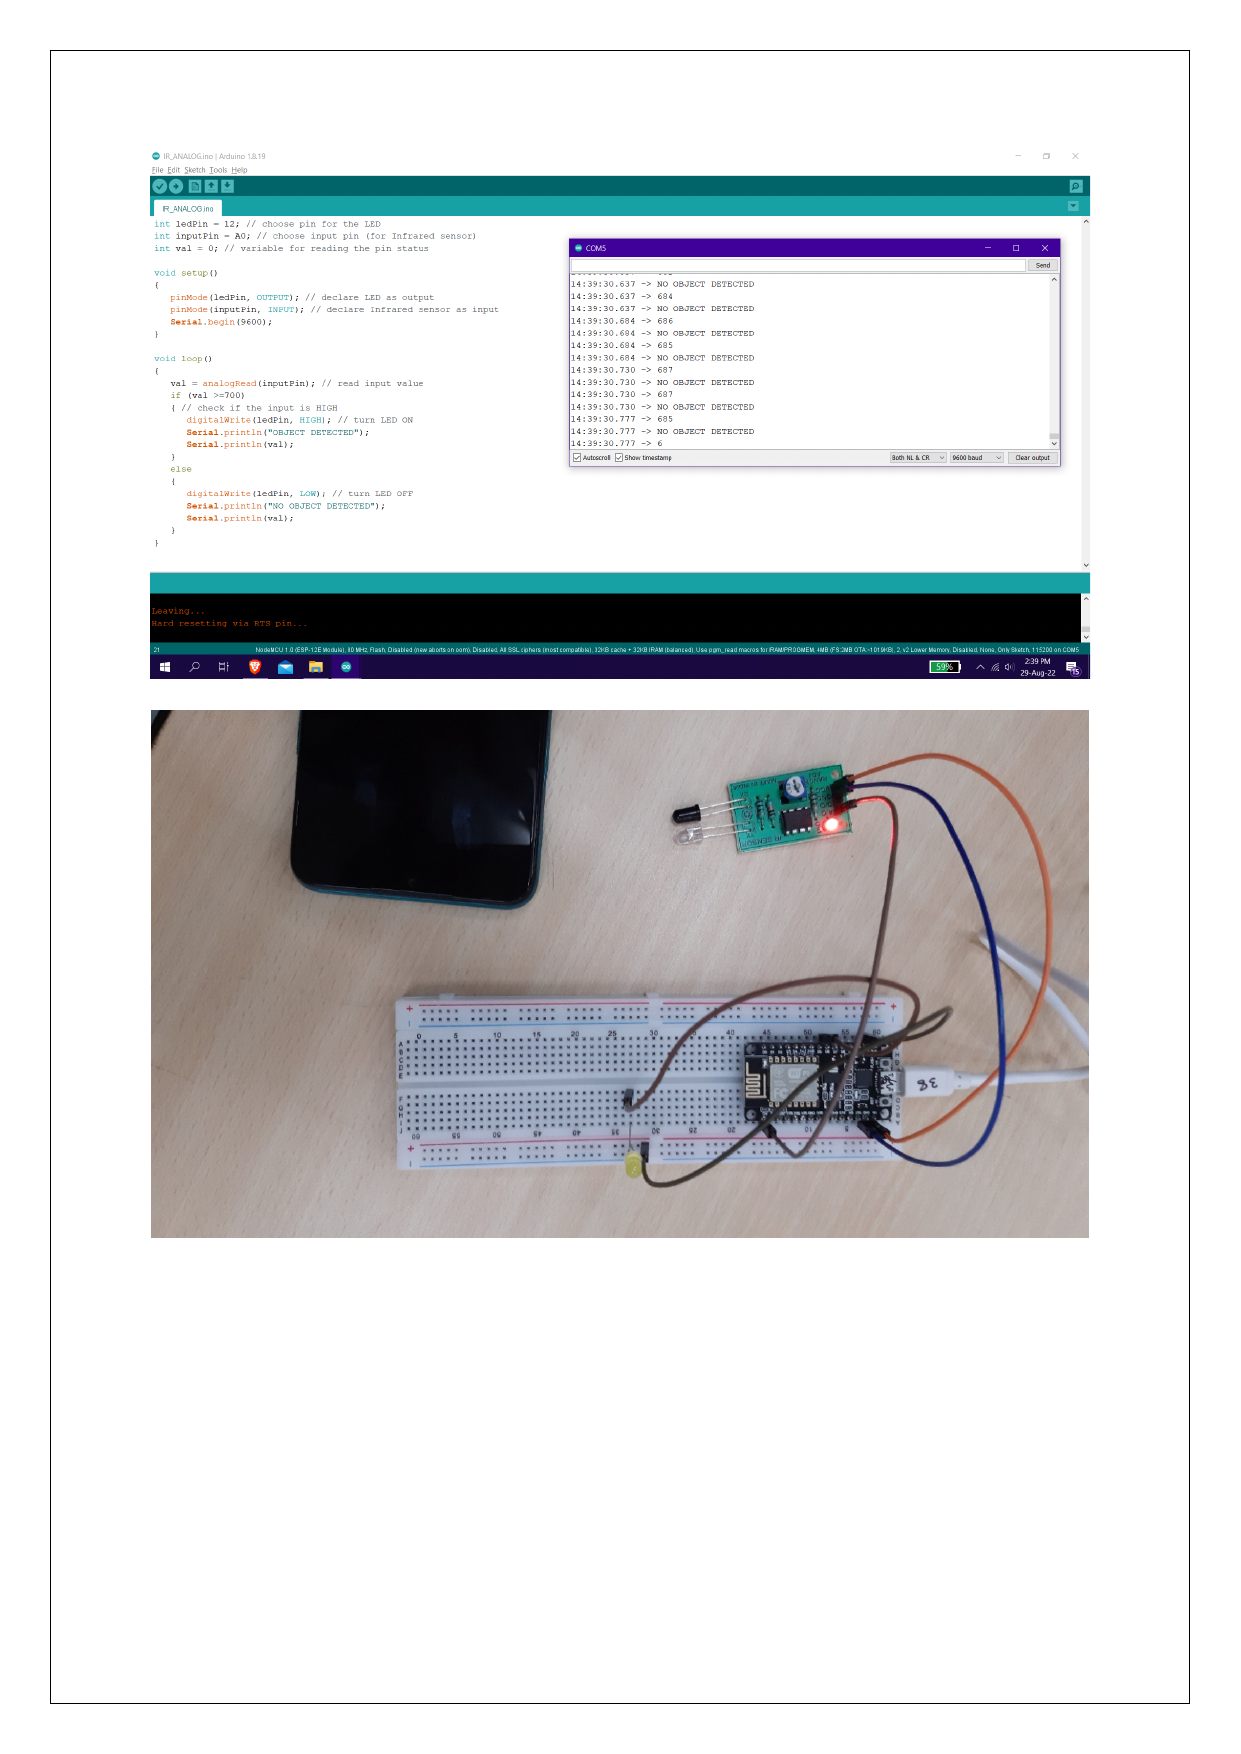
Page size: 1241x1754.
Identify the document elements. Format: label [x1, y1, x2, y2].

picture [150, 150, 1091, 679]
picture [152, 710, 1088, 1238]
